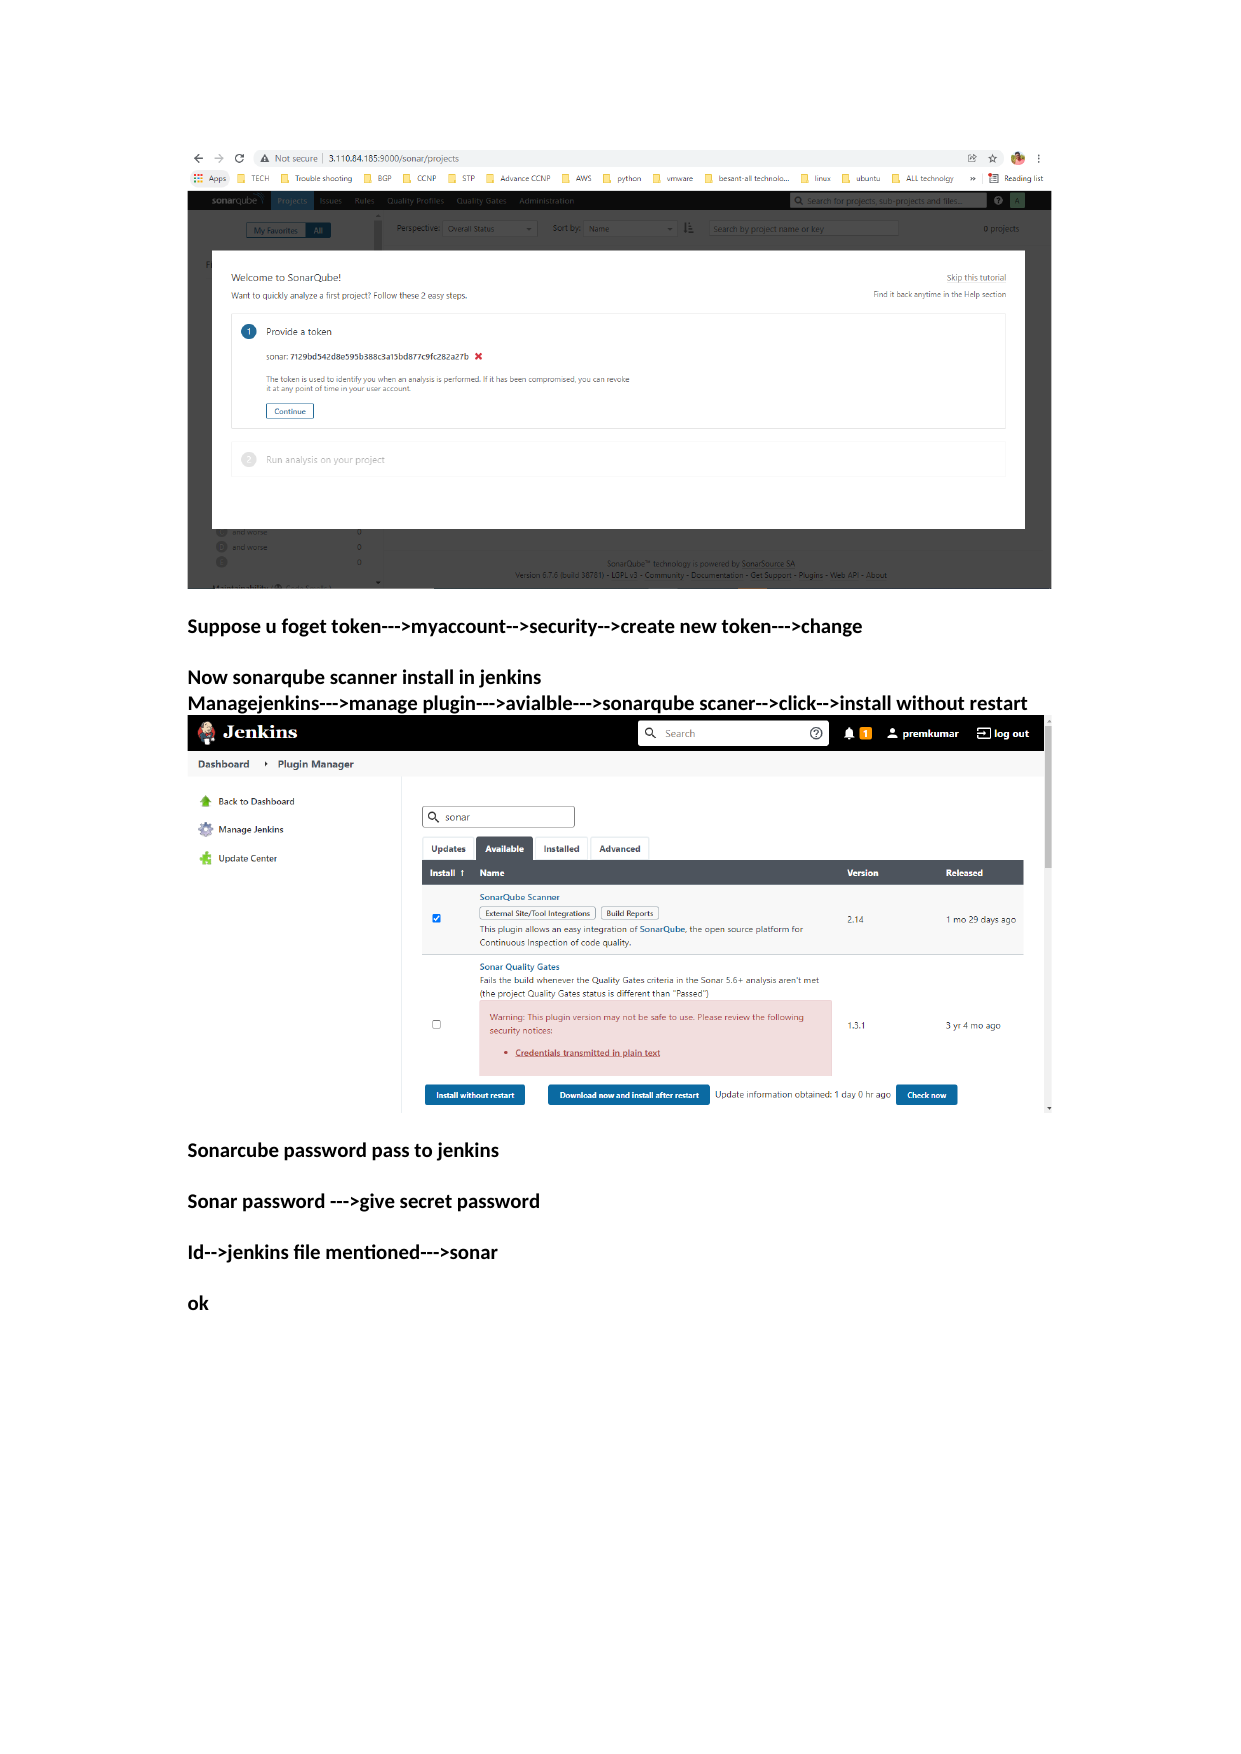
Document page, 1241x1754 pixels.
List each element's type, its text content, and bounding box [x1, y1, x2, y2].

text Now sonarqube scanner install in jenkins [187, 664, 1053, 690]
text Suppose u foget token--->myaccount-->security-->create new token--->change [187, 614, 1053, 639]
picture [187, 715, 1052, 1113]
picture [187, 150, 1052, 589]
text Sonar password --->give secret password [187, 1188, 1053, 1214]
text Id-->jenkins file mentioned--->sonar [187, 1239, 1053, 1265]
text Sonarcube password pass to jenkins [187, 1138, 1053, 1163]
text ok [187, 1290, 1053, 1316]
